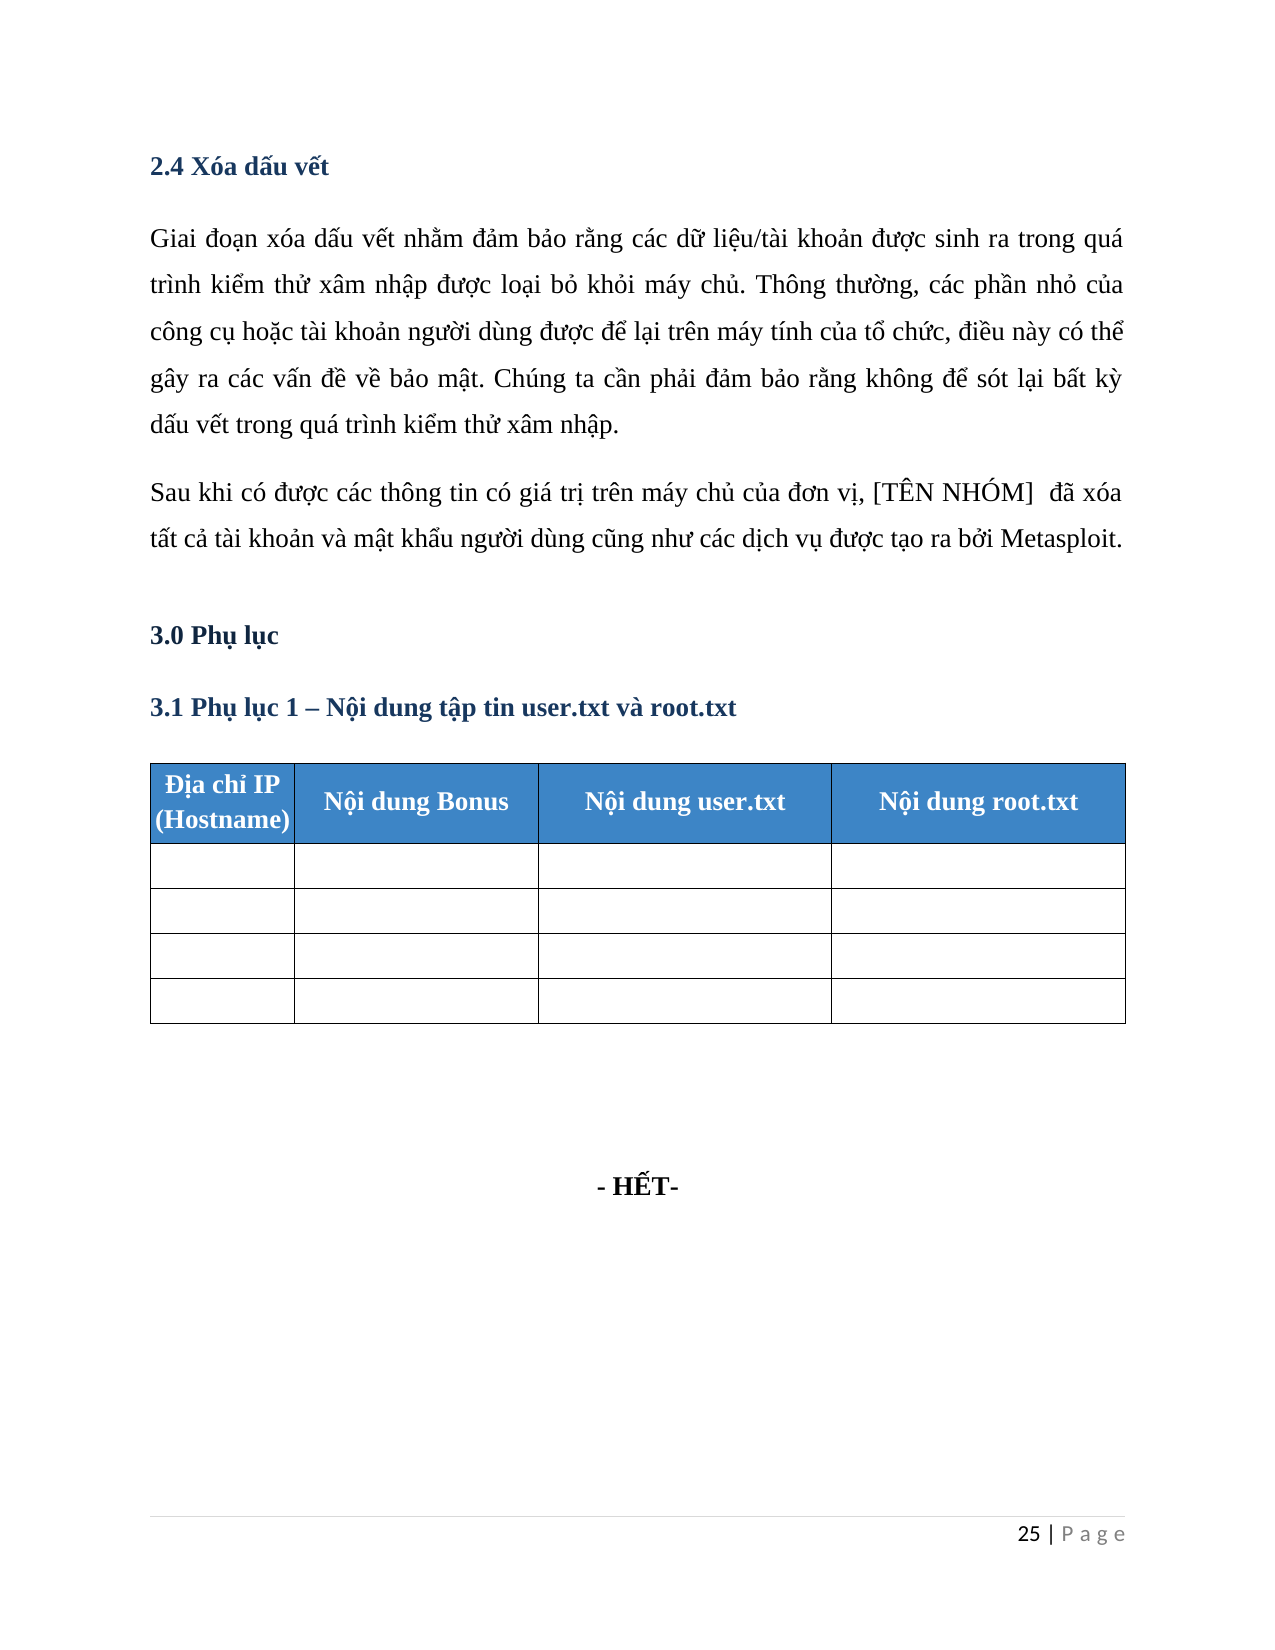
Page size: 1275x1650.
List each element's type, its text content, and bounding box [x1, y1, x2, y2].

table_cell [832, 844, 1125, 888]
table_header Nội dung user.txt [539, 764, 831, 843]
table_cell [151, 934, 294, 978]
table_cell [832, 979, 1125, 1023]
table_cell [295, 979, 538, 1023]
subtitle 3.1 Phụ lục 1 – Nội dung tập tin user.txt và root.txt [150, 691, 1125, 722]
table_cell [832, 934, 1125, 978]
text Giai đoạn xóa dấu vết nhằm đảm bảo rằng các dữ liệu/tài khoản được sinh ra trong quá trình kiểm thử xâm nhập được loại bỏ khỏi máy chủ. Thông thường, các phần nhỏ của công cụ hoặc tài khoản người dùng được để lại trên máy tính của tổ chức, điều này có thể gây ra các vấn đề về bảo mật. Chúng ta cần phải đảm bảo rằng không để sót lại bất kỳ dấu vết trong quá trình kiểm thử xâm nhập. [150, 222, 1125, 439]
subtitle 2.4 Xóa dấu vết [150, 150, 1125, 181]
table_header Nội dung root.txt [832, 764, 1125, 843]
table_cell [539, 889, 831, 933]
table_cell [151, 979, 294, 1023]
table_header Nội dung Bonus [295, 764, 538, 843]
subtitle 3.0 Phụ lục [150, 619, 1125, 650]
table_cell [151, 889, 294, 933]
table_cell [295, 889, 538, 933]
text Sau khi có được các thông tin có giá trị trên máy chủ của đơn vị, [TÊN NHÓM] đã xóa tất cả tài khoản và mật khẩu người dùng cũng như các dịch vụ được tạo ra bởi Metasploit. [150, 476, 1125, 554]
table_cell [832, 889, 1125, 933]
text - HẾT- [150, 1171, 1125, 1202]
table_cell [539, 844, 831, 888]
table_cell [539, 934, 831, 978]
table_header Địa chỉ IP (Hostname) [151, 764, 294, 843]
table_cell [295, 844, 538, 888]
table_cell [151, 844, 294, 888]
table_cell [295, 934, 538, 978]
table_cell [539, 979, 831, 1023]
